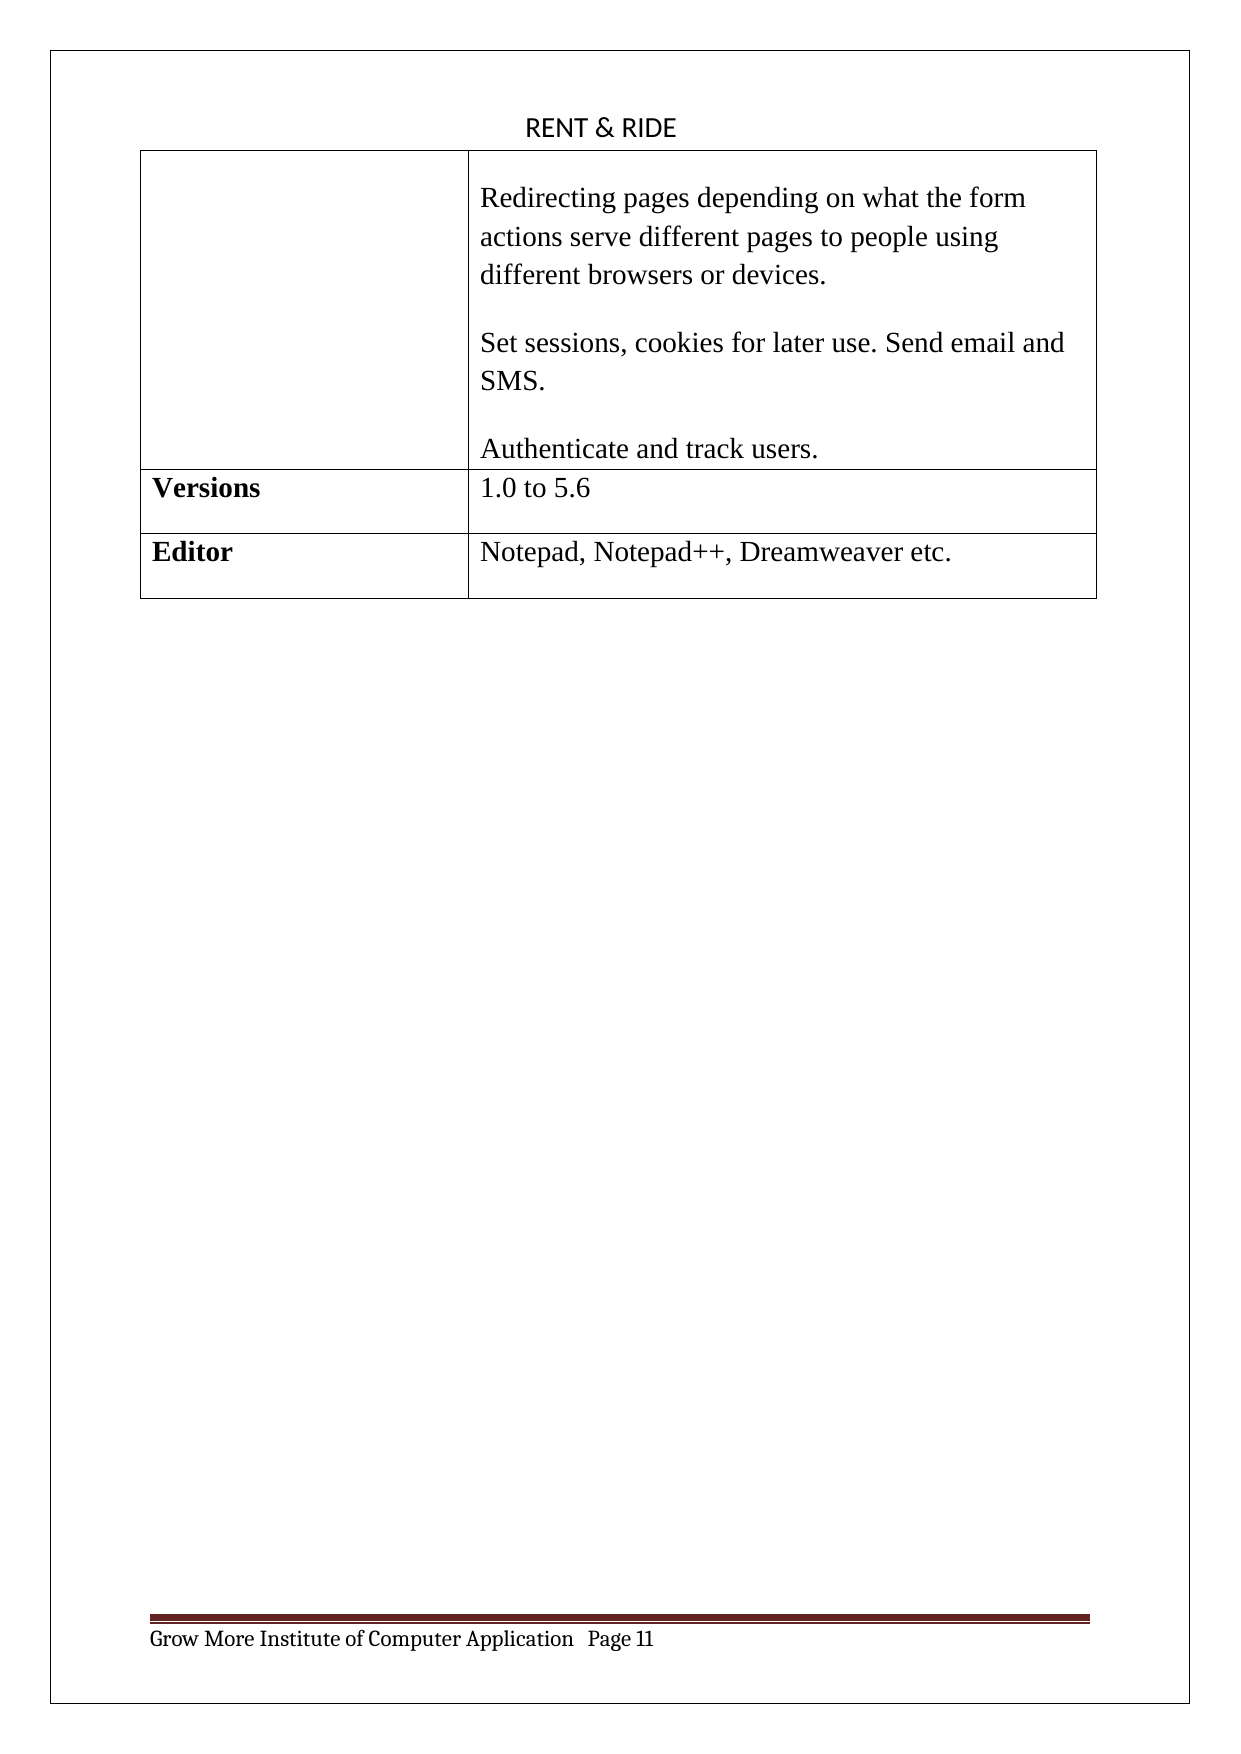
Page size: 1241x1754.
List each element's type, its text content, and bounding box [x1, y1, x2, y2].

table_cell Editor [141, 534, 468, 598]
table_cell Notepad, Notepad++, Dreamweaver etc. [469, 534, 1096, 598]
table_cell 1.0 to 5.6 [469, 470, 1096, 533]
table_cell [469, 151, 1096, 469]
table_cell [141, 151, 468, 469]
table_cell Versions [141, 470, 468, 533]
